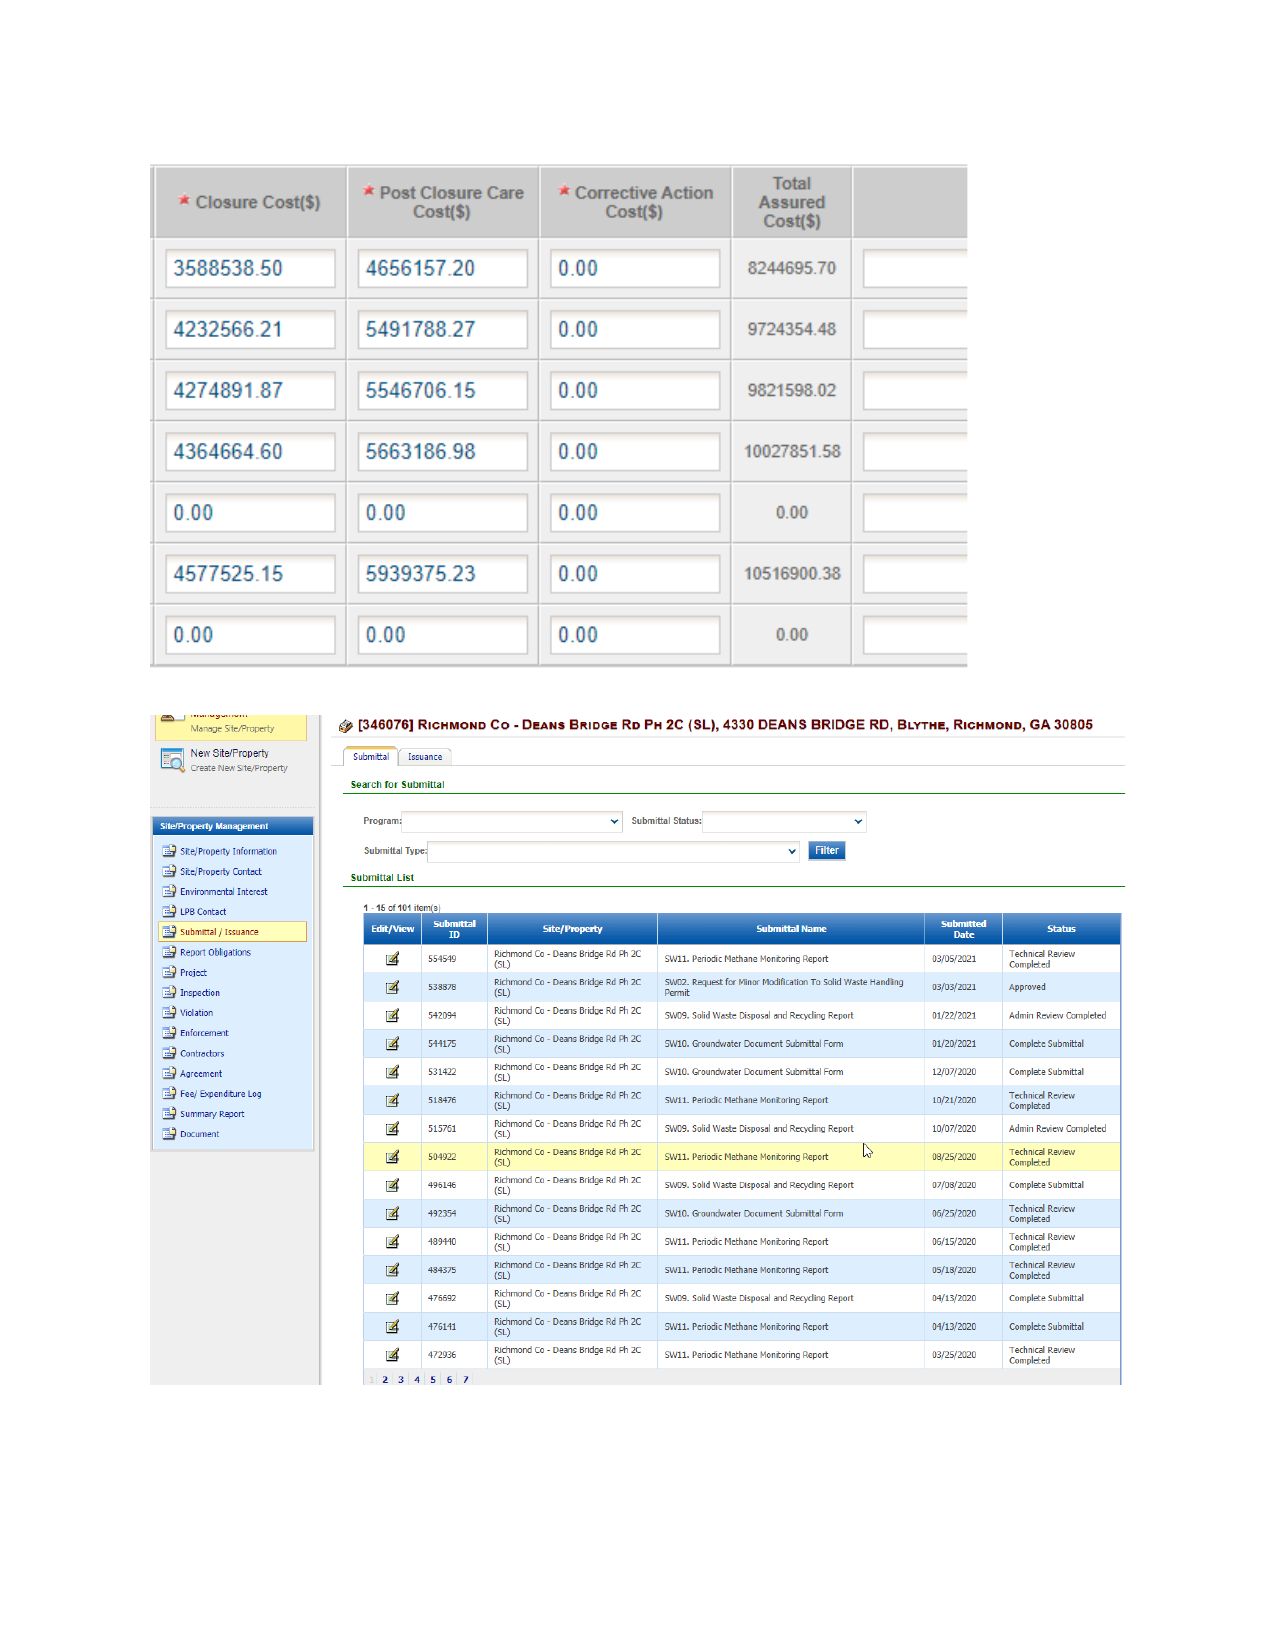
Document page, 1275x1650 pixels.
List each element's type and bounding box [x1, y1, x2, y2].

picture [150, 150, 968, 691]
picture [150, 715, 1125, 1385]
